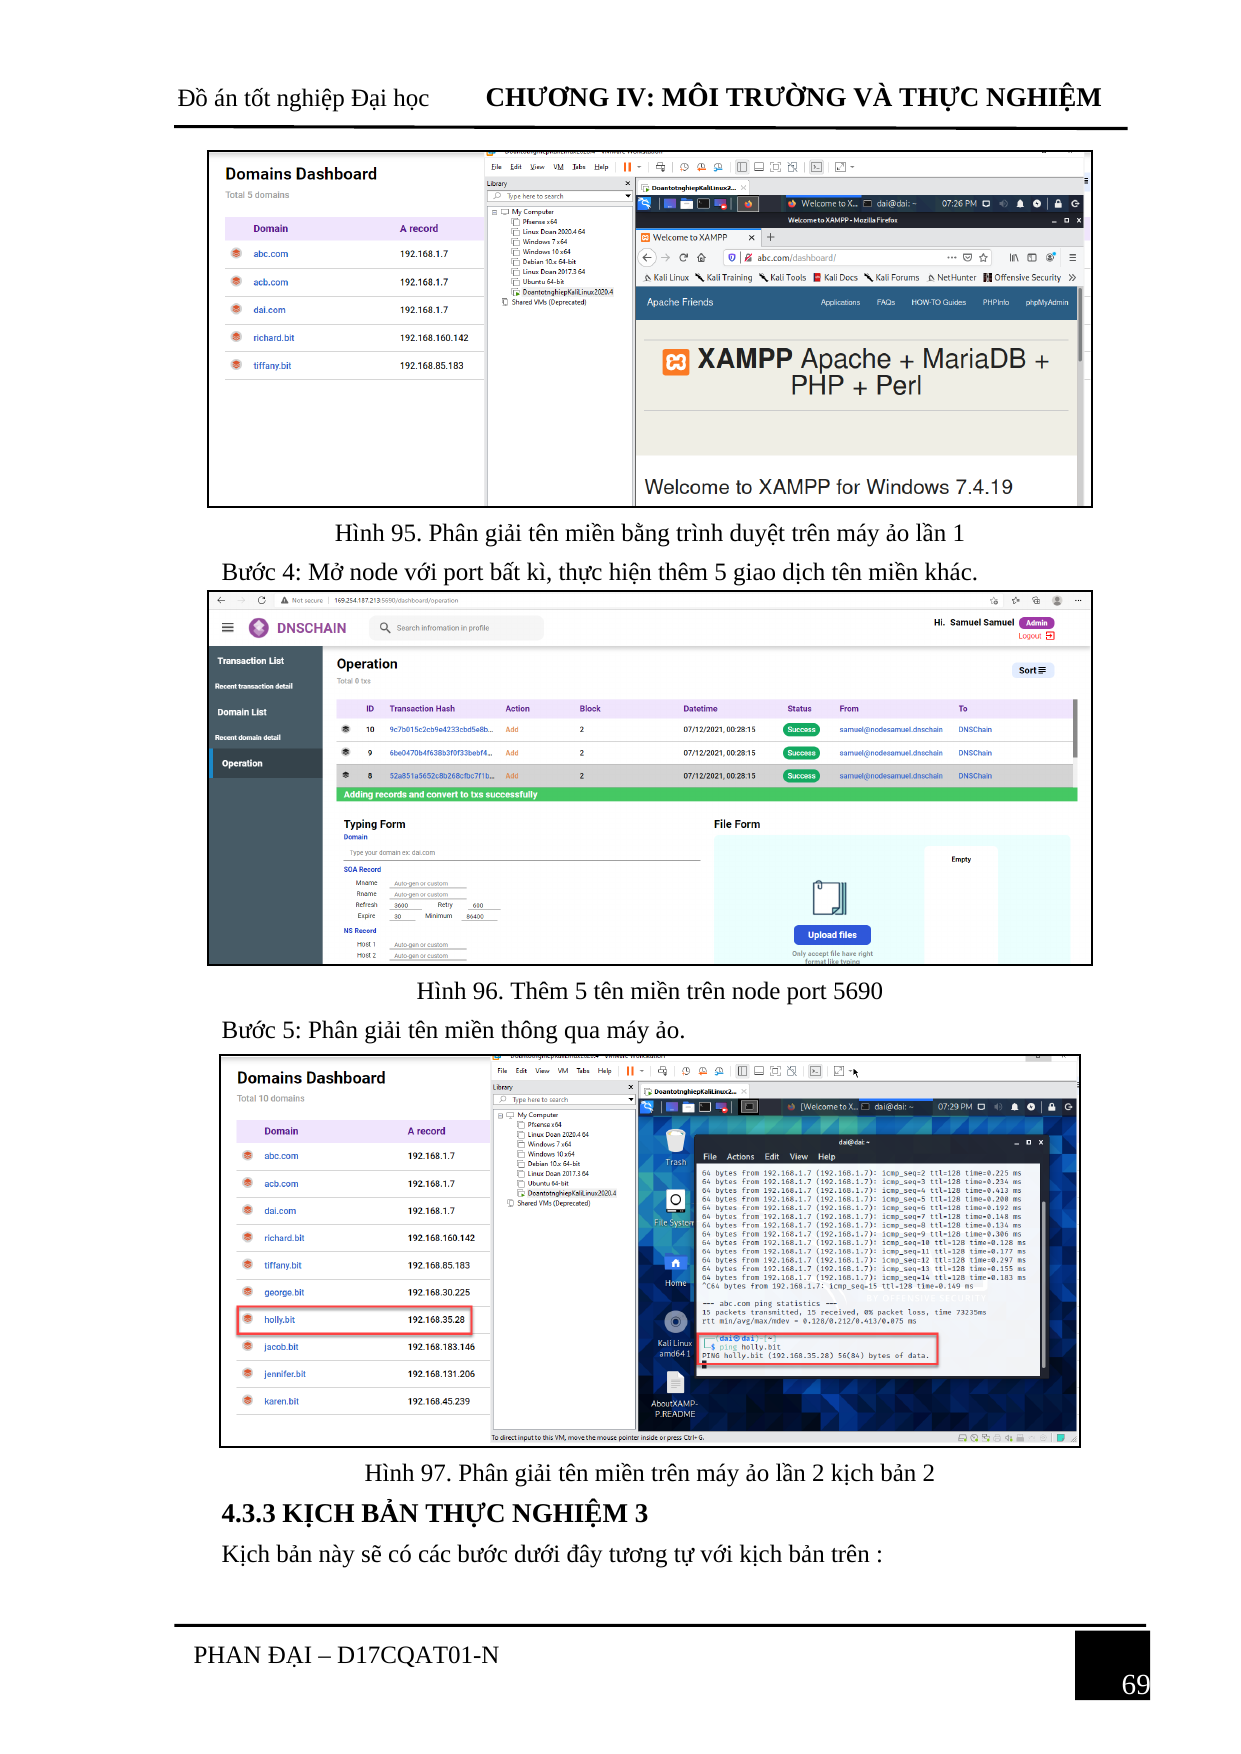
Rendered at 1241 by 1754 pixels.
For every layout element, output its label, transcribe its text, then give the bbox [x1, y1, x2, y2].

text Hình 97. Phân giải tên miền trên máy ảo lần 2 kịch bản 2 [177, 1458, 1122, 1487]
list Bước 5: Phân giải tên miền thông qua máy ảo. [221, 1015, 1122, 1043]
picture [209, 592, 1091, 964]
picture [209, 152, 1091, 506]
subtitle 4.3.3 KỊCH BẢN THỰC NGHIỆM 3 [221, 1497, 1122, 1528]
picture [221, 1056, 1079, 1446]
text Hình 95. Phân giải tên miền bằng trình duyệt trên máy ảo lần 1 [177, 518, 1122, 547]
text Kịch bản này sẽ có các bước dưới đây tương tự với kịch bản trên : [177, 1539, 1122, 1568]
list Bước 4: Mở node với port bất kì, thực hiện thêm 5 giao dịch tên miền khác. [221, 557, 1122, 586]
text Hình 96. Thêm 5 tên miền trên node port 5690 [177, 976, 1122, 1005]
